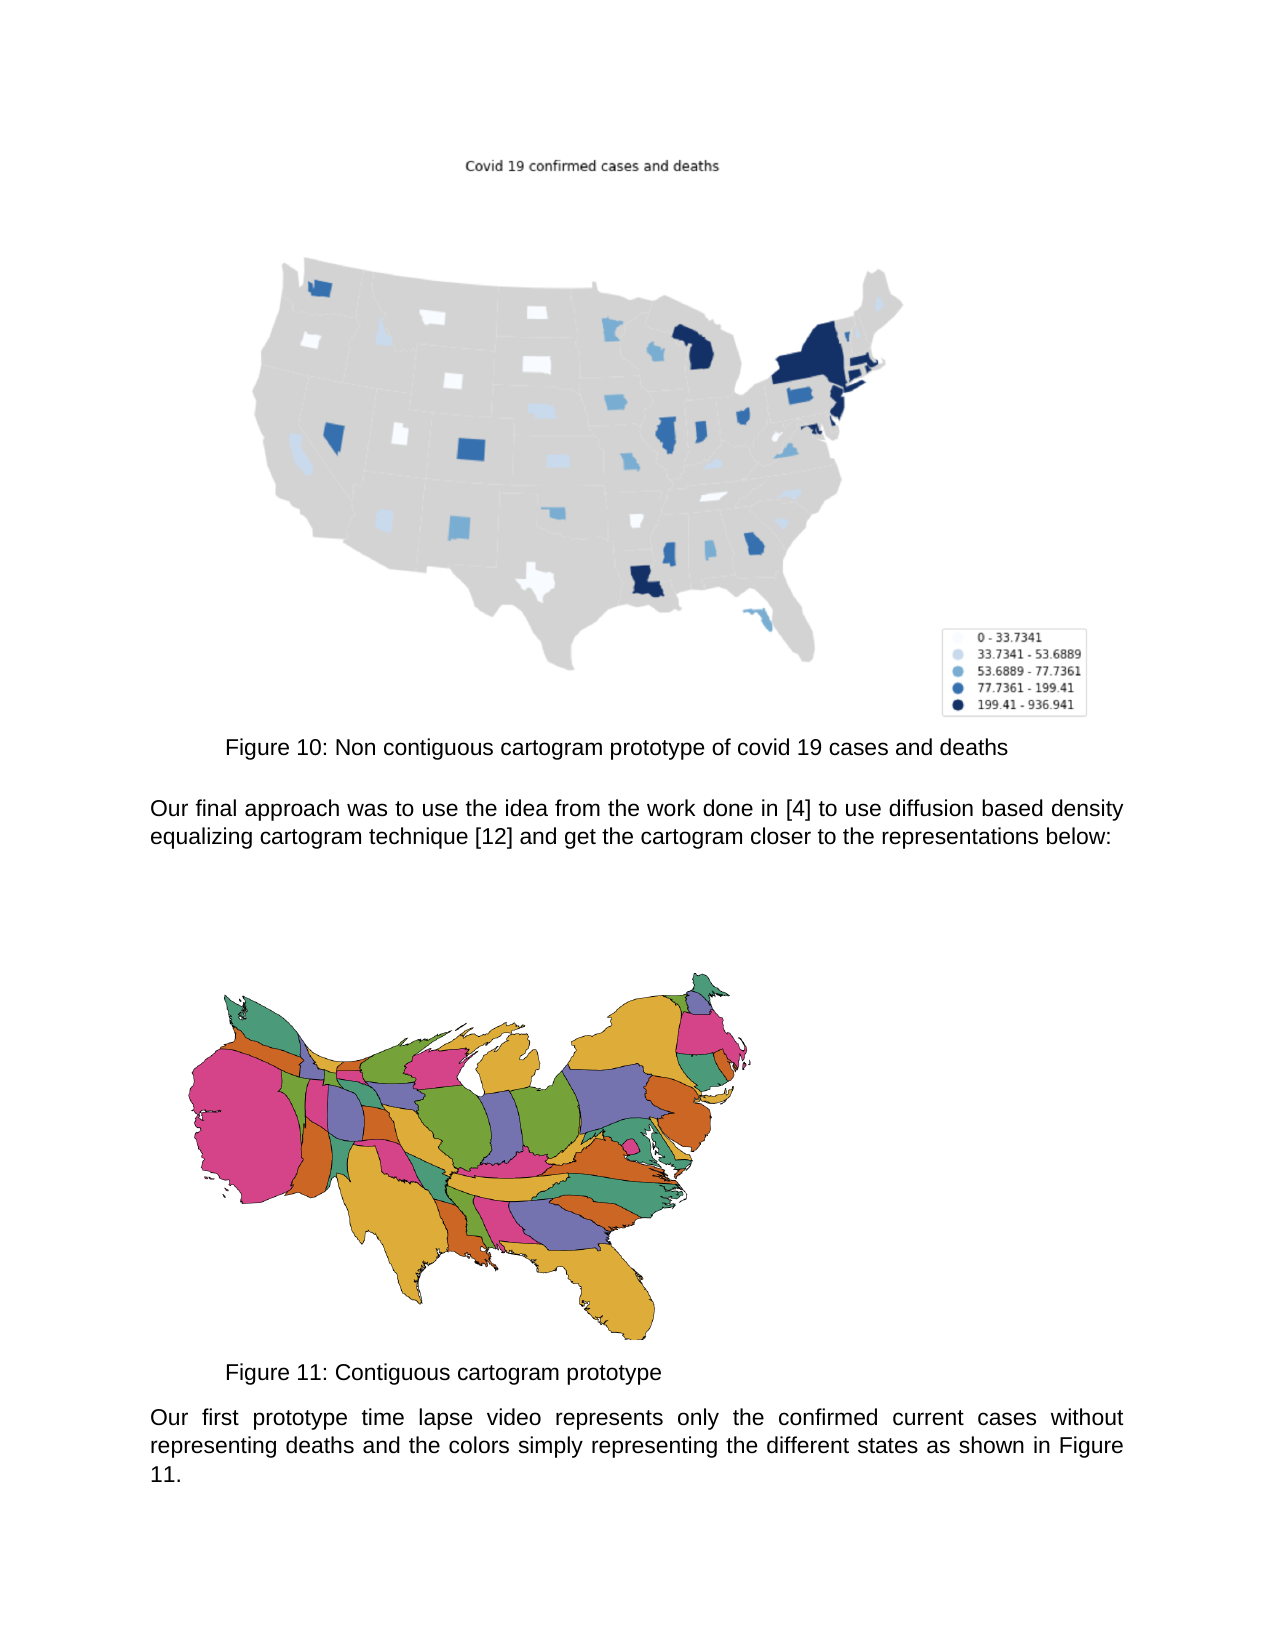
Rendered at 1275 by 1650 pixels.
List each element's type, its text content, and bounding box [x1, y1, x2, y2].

text Figure 11: Contiguous cartogram prototype [150, 1359, 1125, 1385]
picture [150, 973, 770, 1340]
text Figure 10: Non contiguous cartogram prototype of covid 19 cases and deaths [150, 734, 1125, 761]
text Our first prototype time lapse video represents only the confirmed current cases without representing deaths and the colors simply representing the different states as shown in Figure 11. [150, 1404, 1125, 1487]
picture [150, 155, 1125, 730]
text Our final approach was to use the idea from the work done in [4] to use diffusion based density equalizing cartogram technique [12] and get the cartogram closer to the representations below: [150, 794, 1125, 849]
